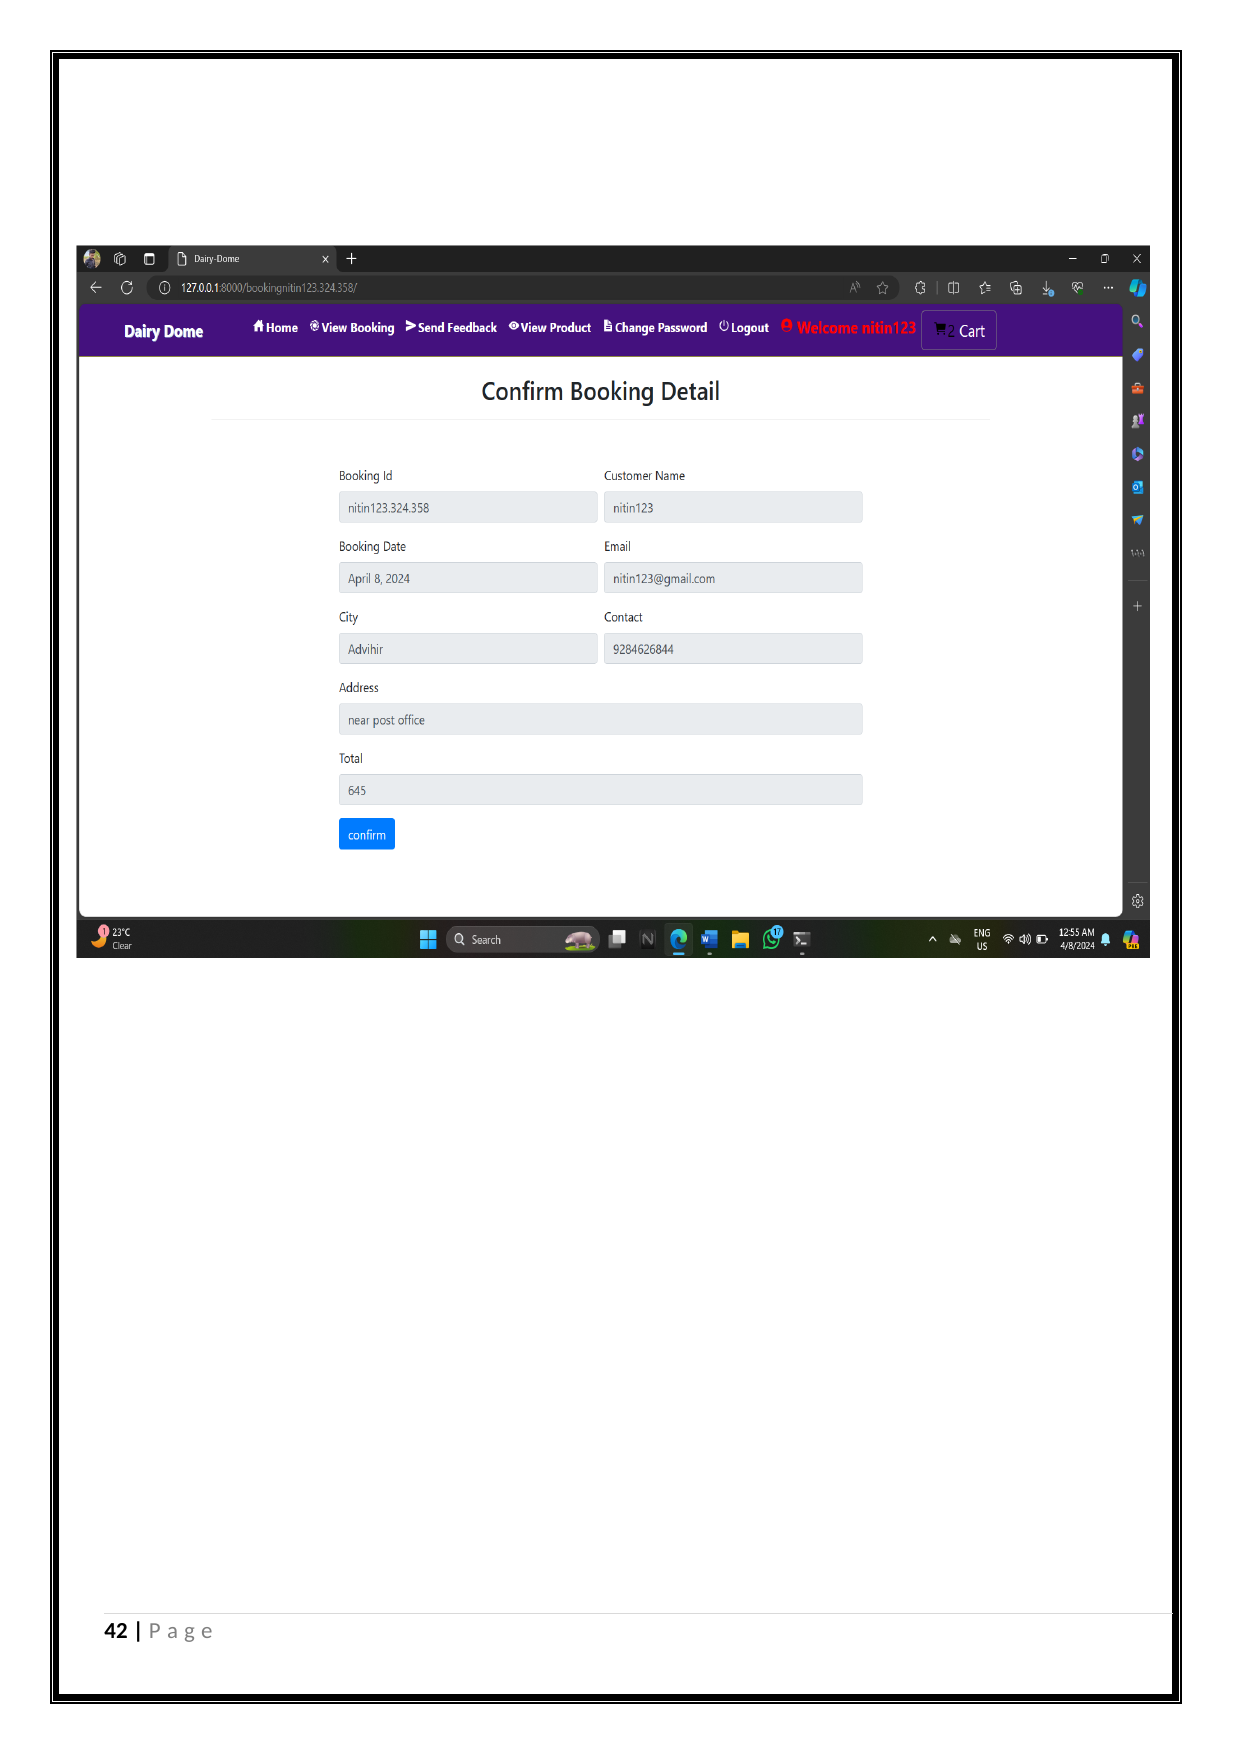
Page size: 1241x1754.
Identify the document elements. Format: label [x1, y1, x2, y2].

picture [75, 244, 1149, 957]
